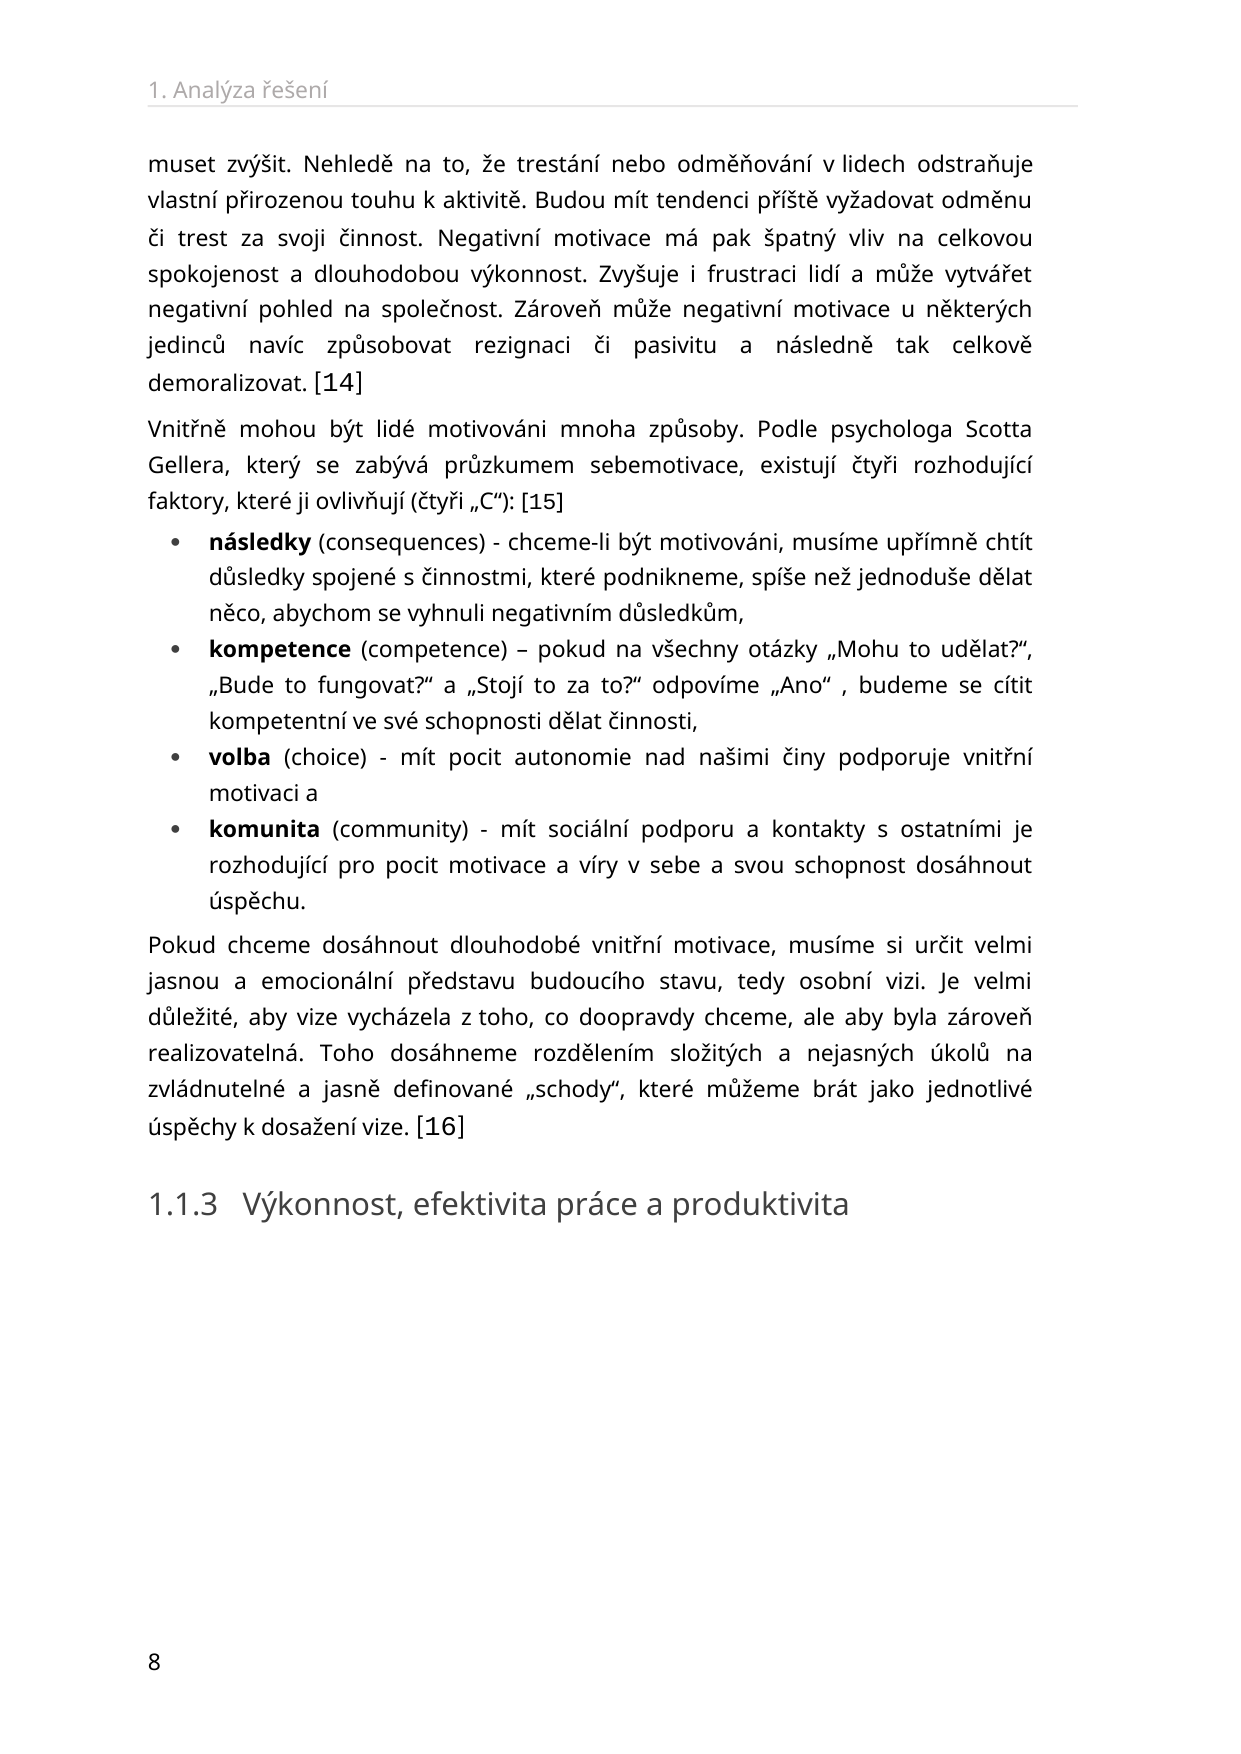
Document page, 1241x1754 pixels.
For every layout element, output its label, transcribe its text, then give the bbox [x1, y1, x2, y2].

list následky (consequences) - chceme-li být motivováni, musíme upřímně chtít důsledky spojené s činnostmi, které podnikneme, spíše než jednoduše dělat něco, abychom se vyhnuli negativním důsledkům, [171, 525, 1034, 628]
text Pokud chceme dosáhnout dlouhodobé vnitřní motivace, musíme si určit velmi jasnou a emocionální představu budoucího stavu, tedy osobní vizi. Je velmi důležité, aby vize vycházela z toho, co doopravdy chceme, ale aby byla zároveň realizovatelná. Toho dosáhneme rozdělením složitých a nejasných úkolů na zvládnutelné a jasně definované „schody“, které můžeme brát jako jednotlivé úspěchy k dosažení vize. [16] [148, 929, 1033, 1143]
list kompetence (competence) – pokud na všechny otázky „Mohu to udělat?“, „Bude to fungovat?“ a „Stojí to za to?“ odpovíme „Ano“ , budeme se cítit kompetentní ve své schopnosti dělat činnosti, [171, 633, 1034, 736]
text Vnitřně mohou být lidé motivováni mnoha způsoby. Podle psychologa Scotta Gellera, který se zabývá průzkumem sebemotivace, existují čtyři rozhodující faktory, které ji ovlivňují (čtyři „C“): [15] [148, 413, 1033, 517]
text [148, 148, 1033, 400]
list komunita (community) - mít sociální podporu a kontakty s ostatními je rozhodující pro pocit motivace a víry v sebe a svou schopnost dosáhnout úspěchu. [171, 813, 1034, 916]
subtitle Výkonnost, efektivita práce a produktivita [148, 1182, 1033, 1224]
list volba (choice) - mít pocit autonomie nad našimi činy podporuje vnitřní motivaci a [171, 741, 1034, 808]
